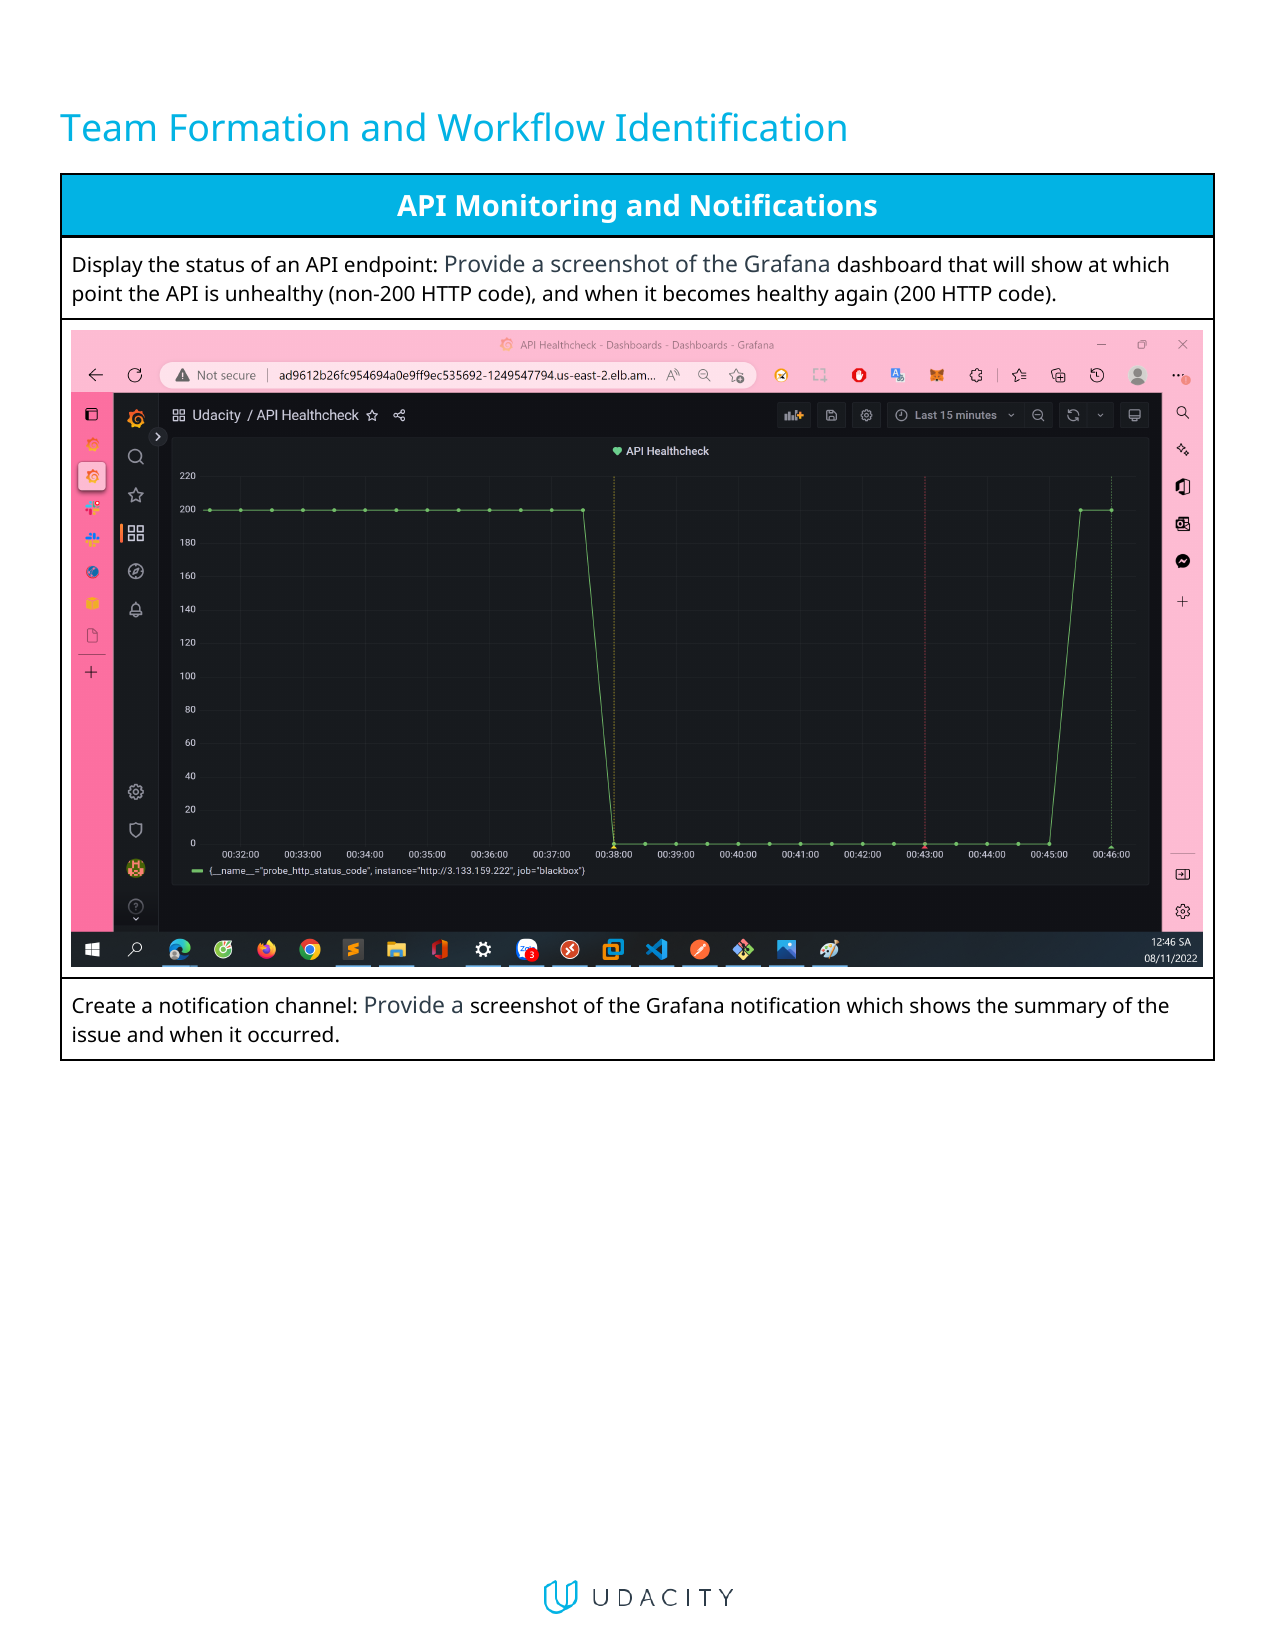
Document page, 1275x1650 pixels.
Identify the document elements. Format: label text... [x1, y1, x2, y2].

table_cell Create a notification channel: Provide a screenshot of the Grafana notification which shows the summary of the issue and when it occurred. [62, 979, 1213, 1059]
table_cell Display the status of an API endpoint: Provide a screenshot of the Grafana dashboard that will show at which point the API is unhealthy (non-200 HTTP code), and when it becomes healthy again (200 HTTP code). [62, 238, 1213, 318]
subtitle Team Formation and Workflow Identification [60, 102, 1215, 153]
picture [71, 330, 1203, 967]
picture [510, 1546, 765, 1647]
table_header API Monitoring and Notifications [62, 175, 1213, 235]
table_cell [62, 320, 1213, 977]
